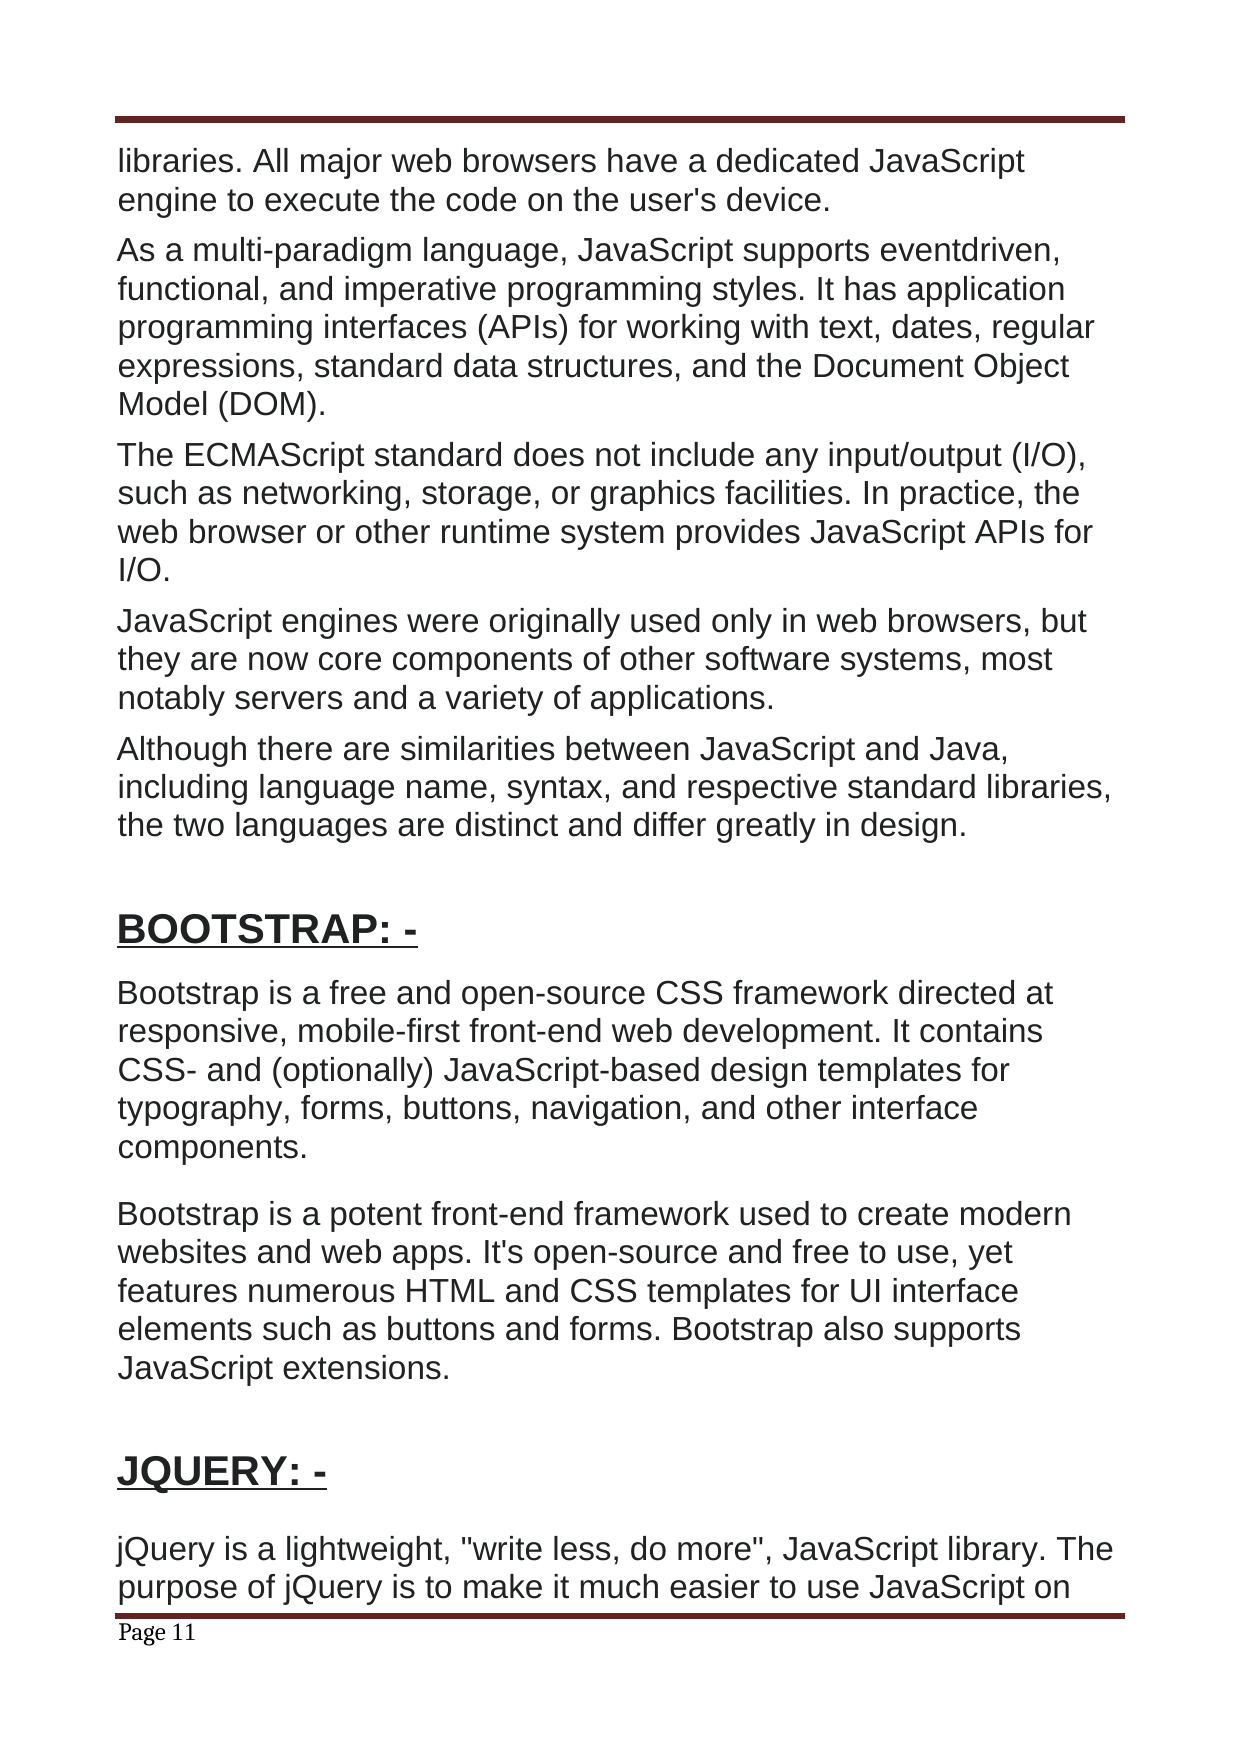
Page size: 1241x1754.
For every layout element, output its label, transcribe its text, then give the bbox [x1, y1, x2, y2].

text As a multi-paradigm language, JavaScript supports eventdriven, functional, and imperative programming styles. It has application programming interfaces (APIs) for working with text, dates, regular expressions, standard data structures, and the Document Object Model (DOM). [116, 230, 1118, 423]
text Bootstrap is a free and open-source CSS framework directed at responsive, mobile-first front-end web development. It contains CSS- and (optionally) JavaScript-based design templates for typography, forms, buttons, navigation, and other interface components. [116, 973, 1118, 1165]
subtitle JQUERY: - [116, 1446, 1128, 1494]
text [116, 1529, 1118, 1606]
subtitle BOOTSTRAP: - [116, 904, 1128, 952]
text The ECMAScript standard does not include any input/output (I/O), such as networking, storage, or graphics facilities. In practice, the web browser or other runtime system provides JavaScript APIs for I/O. [116, 435, 1118, 589]
text Although there are similarities between JavaScript and Java, including language name, syntax, and respective standard libraries, the two languages are distinct and differ greatly in design. [116, 728, 1118, 844]
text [116, 141, 1109, 218]
text Bootstrap is a potent front-end framework used to create modern websites and web apps. It's open-source and free to use, yet features numerous HTML and CSS templates for UI interface elements such as buttons and forms. Bootstrap also supports JavaScript extensions. [116, 1194, 1118, 1386]
text JavaScript engines were originally used only in web browsers, but they are now core components of other software systems, most notably servers and a variety of applications. [116, 601, 1118, 716]
